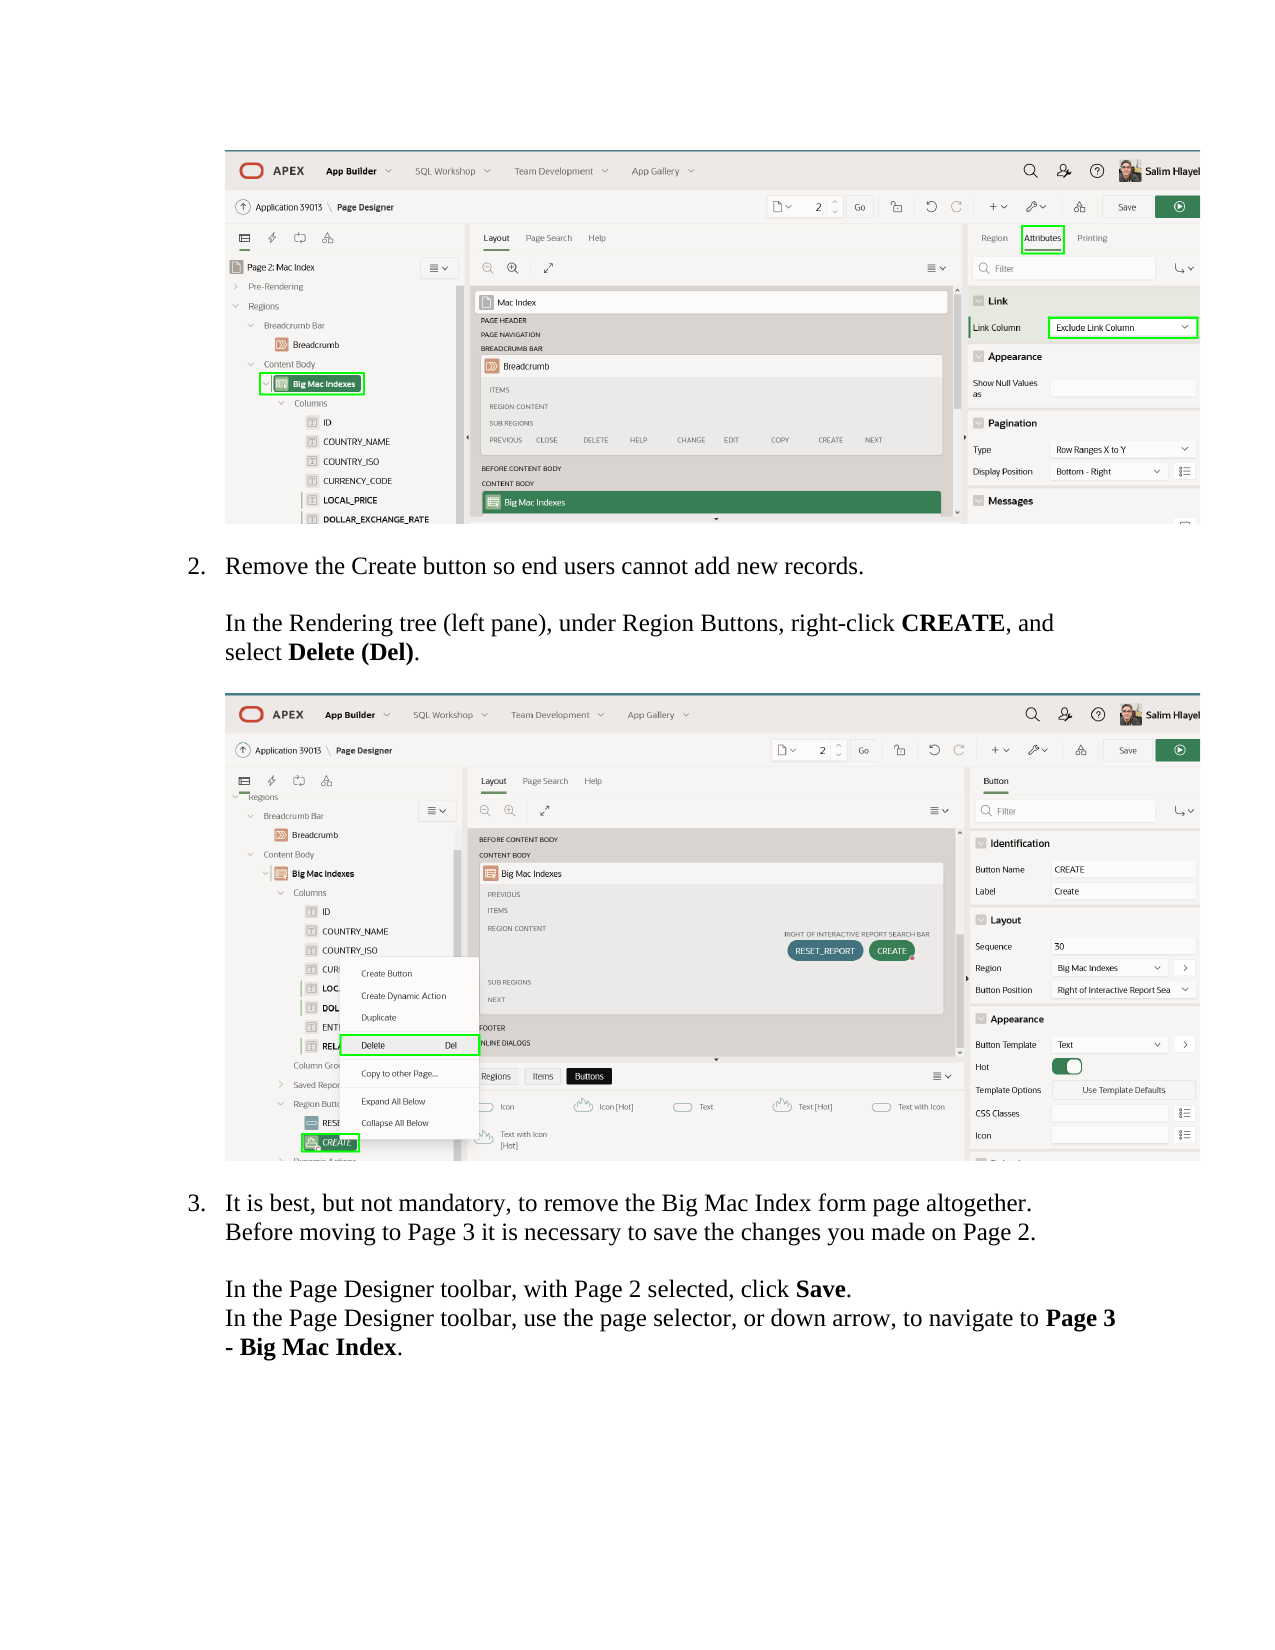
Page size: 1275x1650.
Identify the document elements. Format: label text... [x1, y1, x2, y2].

text In the Page Designer toolbar, with Page 2 selected, click Save. In the Page Designer toolbar, use the page selector, or down arrow, to navigate to Page 3 - Big Mac Index. [225, 1274, 1125, 1360]
text In the Rendering tree (left pane), under Region Buttons, right-click CREATE, and select Delete (Del). [225, 608, 1125, 666]
picture [225, 150, 1200, 524]
picture [225, 693, 1200, 1161]
list Remove the Create button so end users cannot add new records. [187, 551, 1125, 580]
list It is best, but not mandatory, to remove the Big Mac Index form page altogether. Before moving to Page 3 it is necessary to save the changes you made on Page 2. [187, 1188, 1125, 1246]
